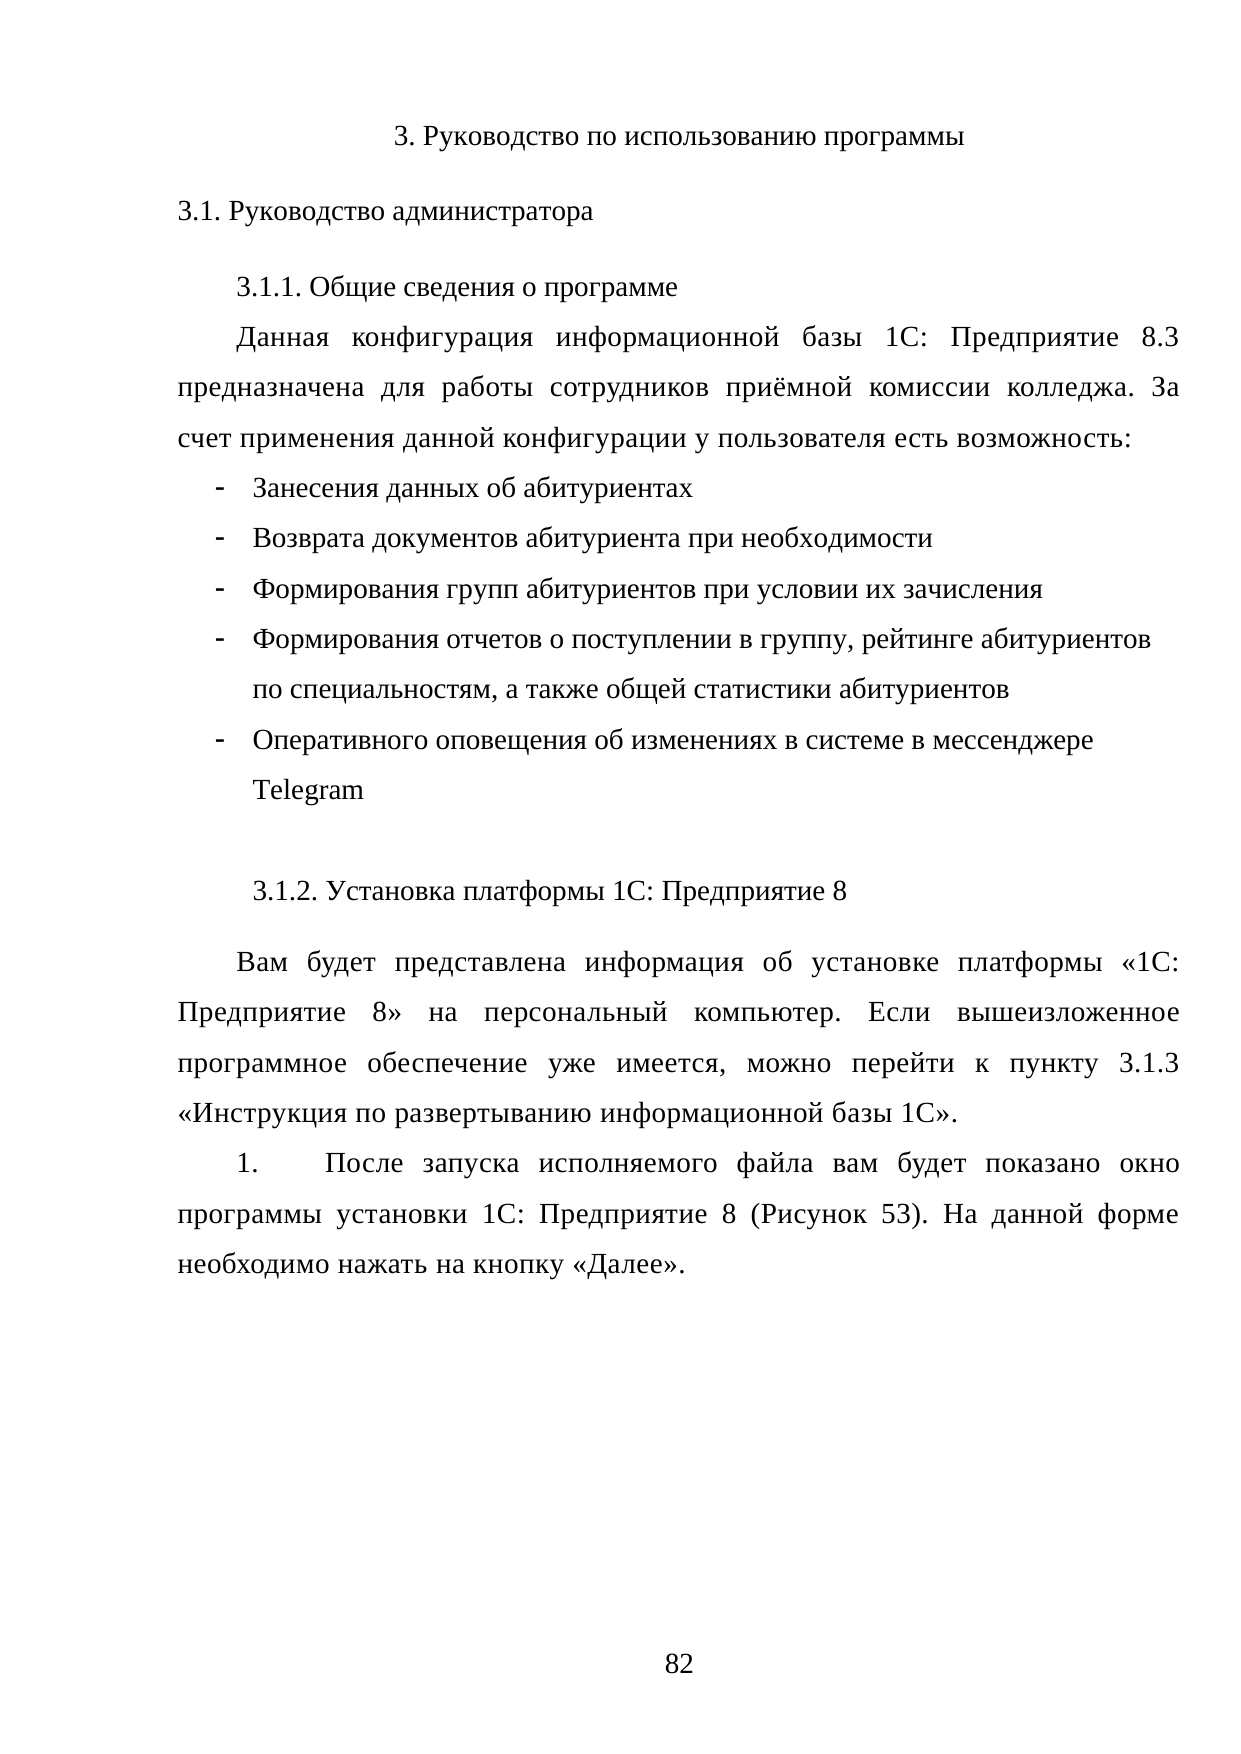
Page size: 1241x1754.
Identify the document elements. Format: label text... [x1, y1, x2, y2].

title Вам будет представлена информация об установке платформы «1С: Предприятие 8» на персональный компьютер. Если вышеизложенное программное обеспечение уже имеется, можно перейти к пункту 3.1.3 «Инструкция по развертыванию информационной базы 1С». [177, 944, 1181, 1129]
list Формирования групп абитуриентов при условии их зачисления [215, 571, 1181, 604]
subtitle 3.1.1. Общие сведения о программе [236, 269, 1181, 302]
title Данная конфигурация информационной базы 1С: Предприятие 8.3 предназначена для работы сотрудников приёмной комиссии колледжа. За счет применения данной конфигурации у пользователя есть возможность: [177, 319, 1181, 453]
list Формирования отчетов о поступлении в группу, рейтинге абитуриентов по специальностям, а также общей статистики абитуриентов [215, 621, 1181, 705]
subtitle 3. Руководство по использованию программы [177, 118, 1181, 152]
list Оперативного оповещения об изменениях в системе в мессенджере Telegram [215, 722, 1181, 806]
list Занесения данных об абитуриентах [215, 470, 1181, 504]
list 3.1.2. Установка платформы 1С: Предприятие 8 [252, 873, 1181, 907]
title После запуска исполняемого файла вам будет показано окно программы установки 1С: Предприятие 8 (Рисунок 53). На данной форме необходимо нажать на кнопку «Далее». [177, 1145, 1181, 1279]
list Возврата документов абитуриента при необходимости [215, 520, 1181, 554]
subtitle 3.1. Руководство администратора [177, 193, 1181, 227]
